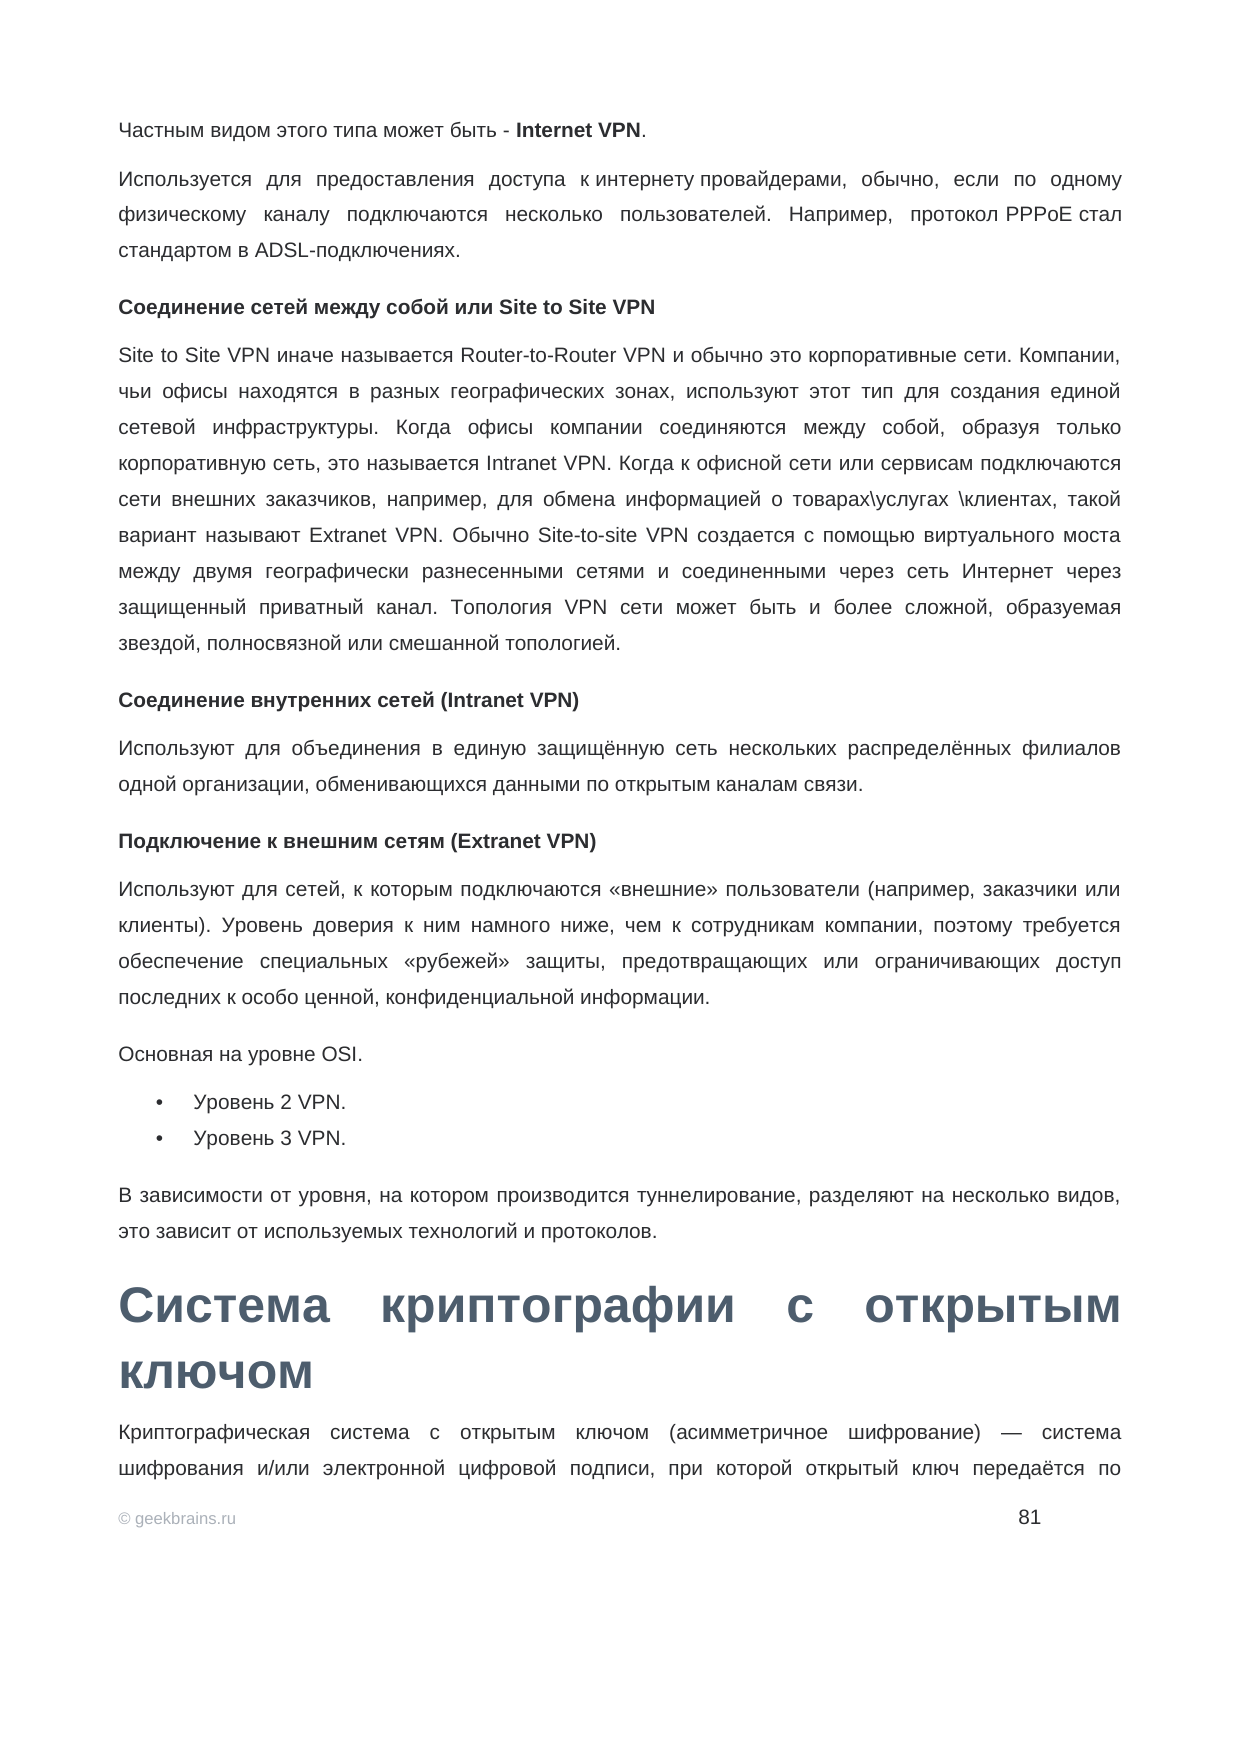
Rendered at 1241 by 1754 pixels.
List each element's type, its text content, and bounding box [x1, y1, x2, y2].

text Site to Site VPN иначе называется Router-to-Router VPN и обычно это корпоративные сети. Компании, чьи офисы находятся в разных географических зонах, используют этот тип для создания единой сетевой инфраструктуры. Когда офисы компании соединяются между собой, образуя только корпоративную сеть, это называется Intranet VPN. Когда к офисной сети или сервисам подключаются сети внешних заказчиков, например, для обмена информацией о товарах\услугах \клиентах, такой вариант называют Extranet VPN. Обычно Site-to-site VPN создается с помощью виртуального моста между двумя географически разнесенными сетями и соединенными через сеть Интернет через защищенный приватный канал. Топология VPN сети может быть и более сложной, образуемая звездой, полносвязной или смешанной топологией. [118, 343, 1122, 655]
text Используется для предоставления доступа к интернету провайдерами, обычно, если по одному физическому каналу подключаются несколько пользователей. Например, протокол PPPoE стал стандартом в ADSL-подключениях. [118, 166, 1122, 262]
subtitle Система криптографии с открытым ключом [118, 1275, 1122, 1399]
text Основная на уровне OSI. [118, 1042, 1122, 1066]
text Частным видом этого типа может быть - Internet VPN. [118, 118, 1122, 142]
text Используют для объединения в единую защищённую сеть нескольких распределённых филиалов одной организации, обменивающихся данными по открытым каналам связи. [118, 736, 1122, 796]
list Уровень 3 VPN. [156, 1126, 1122, 1150]
text В зависимости от уровня, на котором производится туннелирование, разделяют на несколько видов, это зависит от используемых технологий и протоколов. [118, 1183, 1122, 1242]
text Подключение к внешним сетям (Extranet VPN) [118, 829, 1122, 853]
text Используют для сетей, к которым подключаются «внешние» пользователи (например, заказчики или клиенты). Уровень доверия к ним намного ниже, чем к сотрудникам компании, поэтому требуется обеспечение специальных «рубежей» защиты, предотвращающих или ограничивающих доступ последних к особо ценной, конфиденциальной информации. [118, 877, 1122, 1009]
list Уровень 2 VPN. [156, 1090, 1122, 1114]
text Соединение внутренних сетей (Intranet VPN) [118, 688, 1122, 712]
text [118, 1420, 1122, 1480]
text Соединение сетей между собой или Site to Site VPN [118, 295, 1122, 319]
